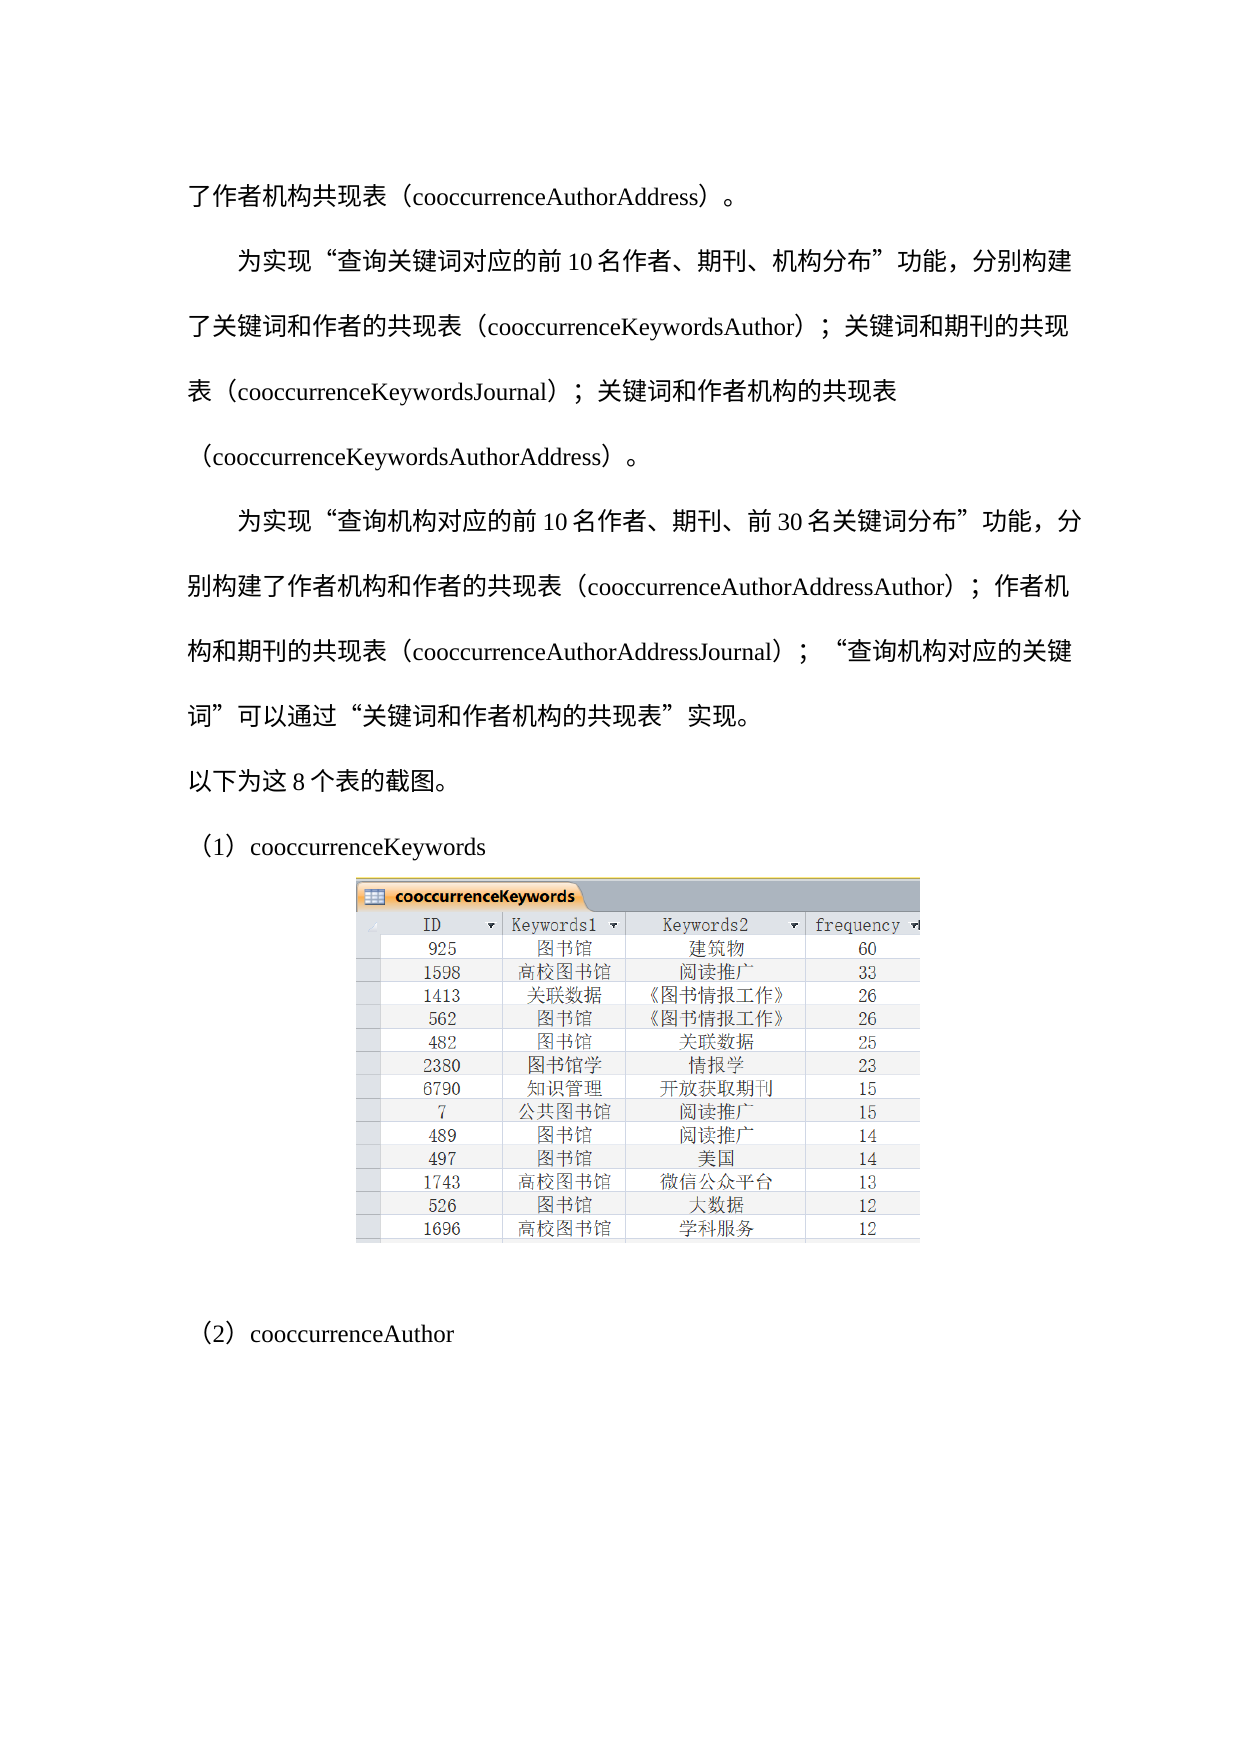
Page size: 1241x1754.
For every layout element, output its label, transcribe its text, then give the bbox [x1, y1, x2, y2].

text 为实现“查询关键词对应的前10名作者、期刊、机构分布”功能，分别构建了关键词和作者的共现表（cooccurrenceKeywordsAuthor）；关键词和期刊的共现表（cooccurrenceKeywordsJournal）；关键词和作者机构的共现表（cooccurrenceKeywordsAuthorAddress）。 [187, 227, 1088, 487]
text （1）cooccurrenceKeywords [187, 812, 1088, 877]
picture [356, 877, 920, 1243]
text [187, 162, 1088, 227]
text 为实现“查询机构对应的前10名作者、期刊、前30名关键词分布”功能，分别构建了作者机构和作者的共现表（cooccurrenceAuthorAddressAuthor）；作者机构和期刊的共现表（cooccurrenceAuthorAddressJournal）；“查询机构对应的关键词”可以通过“关键词和作者机构的共现表”实现。 [187, 487, 1088, 747]
text （2）cooccurrenceAuthor [187, 1299, 1088, 1364]
text 以下为这8个表的截图。 [187, 747, 1088, 812]
